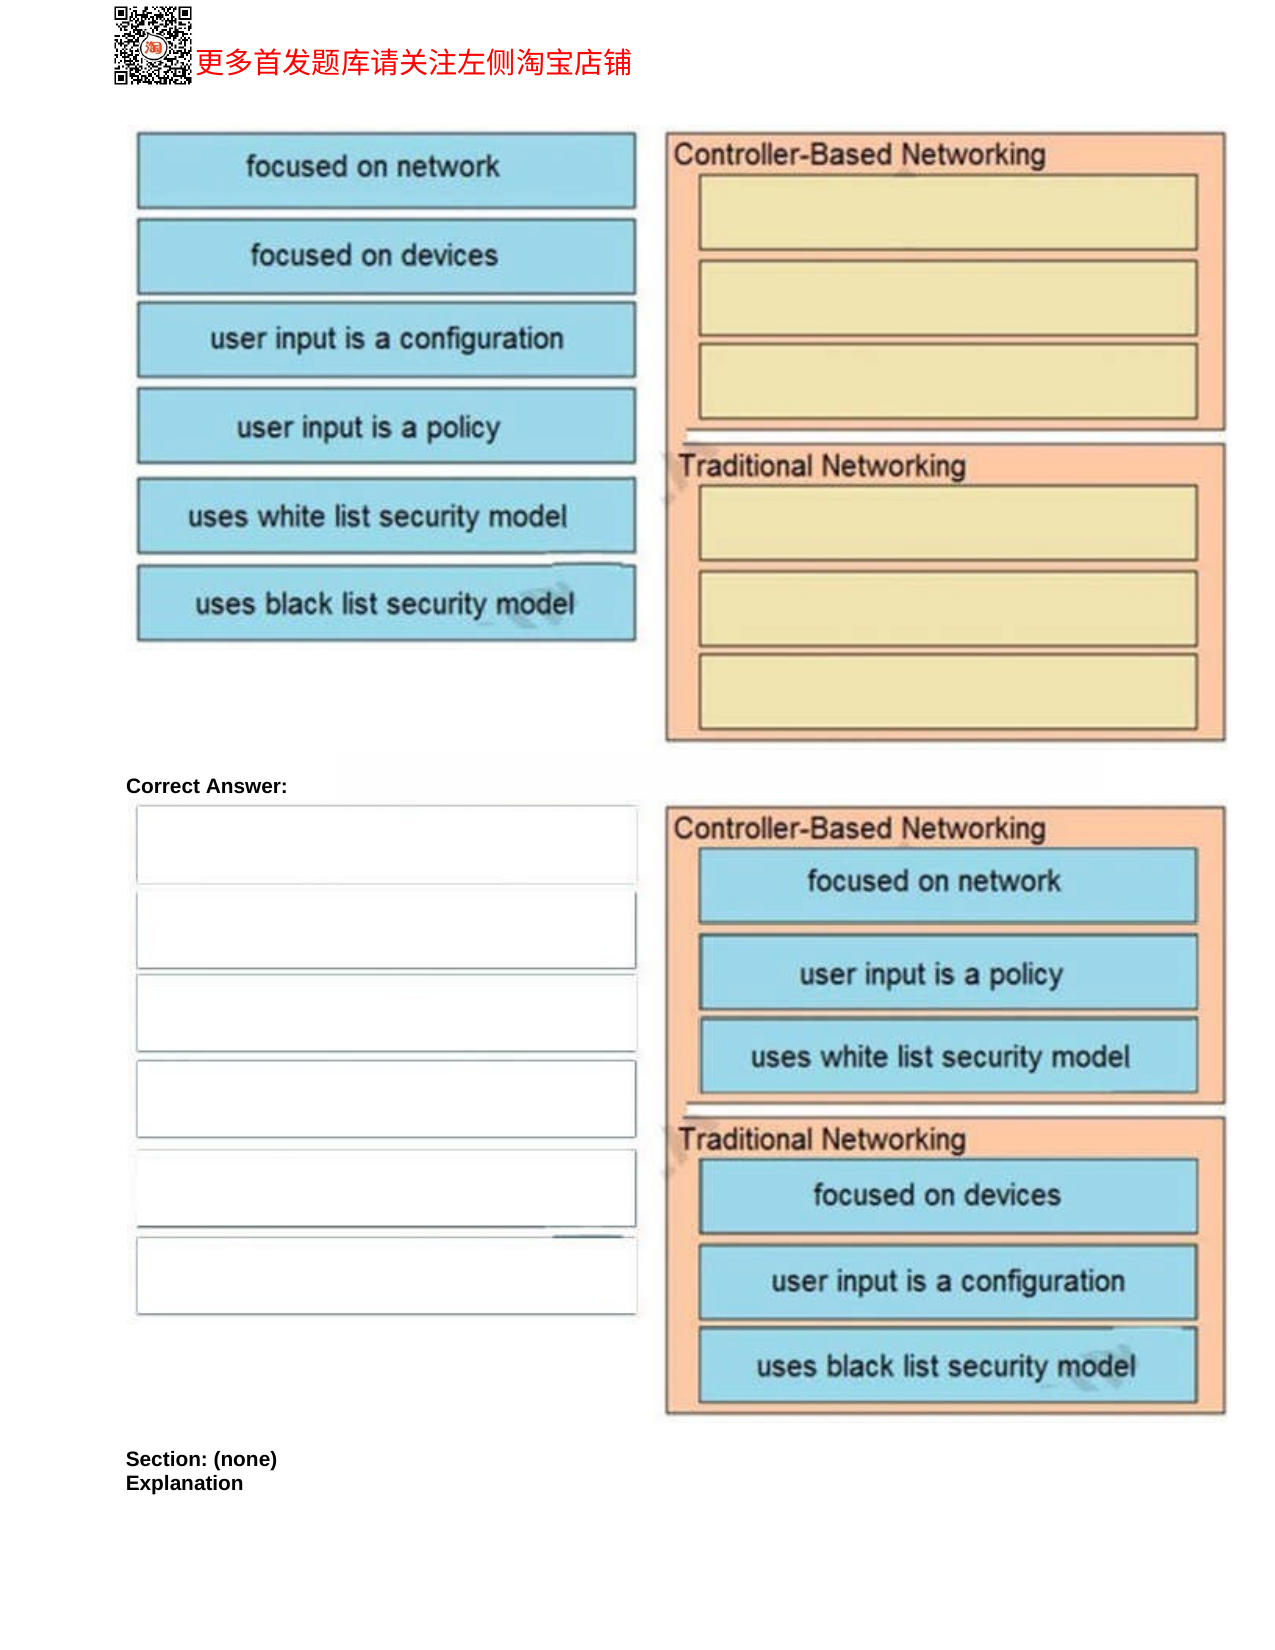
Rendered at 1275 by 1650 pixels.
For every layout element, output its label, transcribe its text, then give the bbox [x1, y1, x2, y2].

picture [127, 798, 1234, 1423]
text Correct Answer: [126, 774, 1260, 798]
picture [127, 125, 1234, 774]
text Section: (none) Explanation [126, 1447, 279, 1495]
picture [109, 1, 197, 90]
